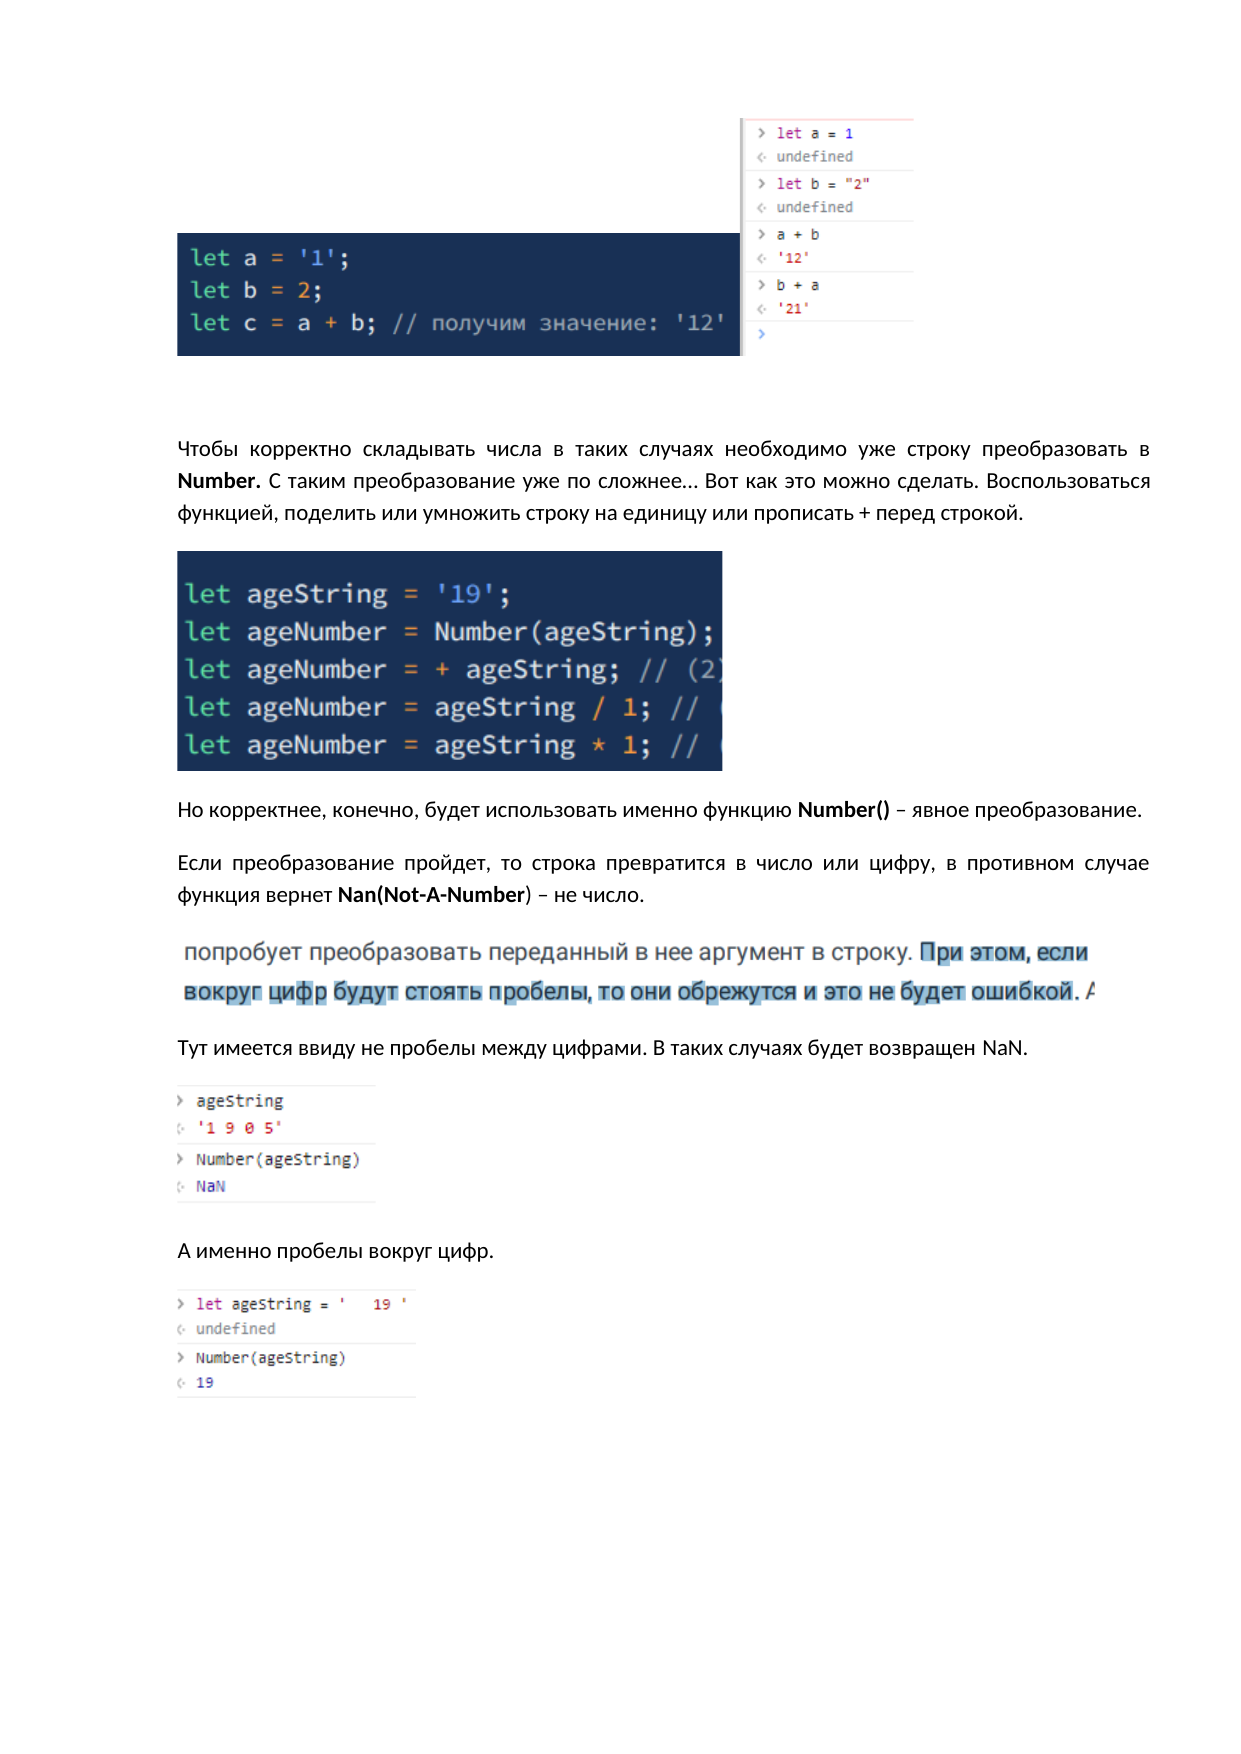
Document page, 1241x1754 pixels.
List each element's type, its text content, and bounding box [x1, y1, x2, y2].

text Но корректнее, конечно, будет использовать именно функцию Number() – явное преобразование. [177, 795, 1152, 823]
picture [177, 1085, 376, 1211]
text Чтобы корректно складывать числа в таких случаях необходимо уже строку преобразовать в Number. С таким преобразование уже по сложнее… Вот как это можно сделать. Воспользоваться функцией, поделить или умножить строку на единицу или прописать + перед строкой. [177, 434, 1152, 526]
picture [177, 551, 723, 771]
picture [177, 933, 1095, 1008]
text Тут имеется ввиду не пробелы между цифрами. В таких случаях будет возвращен NaN. [177, 1033, 1152, 1061]
picture [177, 1288, 416, 1398]
picture [177, 118, 914, 356]
text А именно пробелы вокруг цифр. [177, 1236, 1152, 1264]
text Если преобразование пройдет, то строка превратится в число или цифру, в противном случае функция вернет Nan(Not-A-Number) – не число. [177, 848, 1152, 908]
